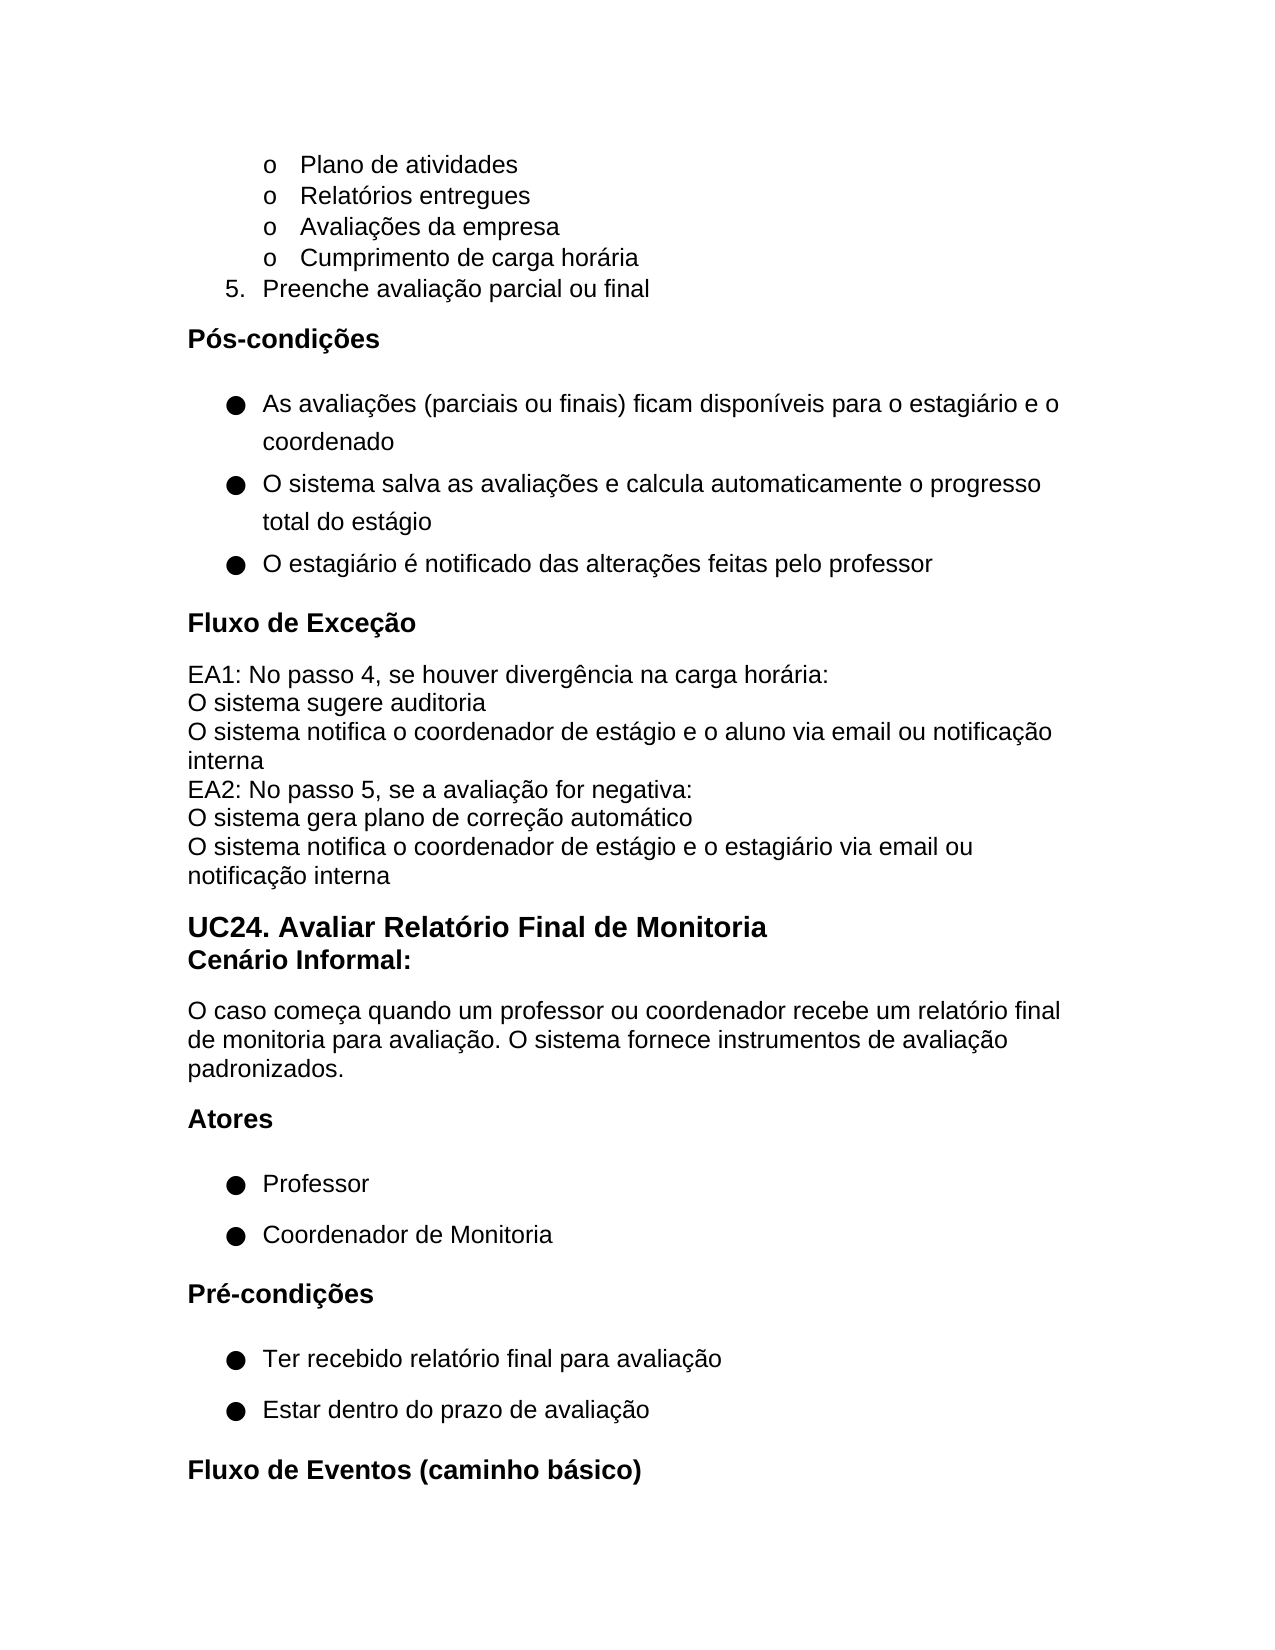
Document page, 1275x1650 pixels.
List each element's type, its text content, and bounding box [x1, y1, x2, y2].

text Pós-condições [187, 323, 1087, 354]
list As avaliações (parciais ou finais) ficam disponíveis para o estagiário e o coordenado [225, 375, 1087, 455]
text O sistema sugere auditoria [187, 688, 1087, 717]
text Pré-condições [187, 1278, 1087, 1310]
text O sistema notifica o coordenador de estágio e o estagiário via email ou notificação interna [187, 832, 1087, 889]
text Fluxo de Eventos (caminho básico) [187, 1454, 1087, 1485]
list Cumprimento de carga horária [262, 243, 1087, 274]
list O sistema salva as avaliações e calcula automaticamente o progresso total do estágio [225, 455, 1087, 535]
text Cenário Informal: [187, 944, 1087, 975]
list Ter recebido relatório final para avaliação [225, 1331, 1087, 1382]
text Fluxo de Exceção [187, 607, 1087, 639]
text EA1: No passo 4, se houver divergência na carga horária: [187, 659, 1087, 688]
list Estar dentro do prazo de avaliação [225, 1382, 1087, 1433]
list Plano de atividades [262, 150, 1087, 181]
subtitle UC24. Avaliar Relatório Final de Monitoria [187, 910, 1087, 944]
text O sistema gera plano de correção automático [187, 803, 1087, 832]
list Avaliações da empresa [262, 212, 1087, 243]
list Preenche avaliação parcial ou final [225, 274, 1087, 302]
list Professor [225, 1155, 1087, 1206]
list Coordenador de Monitoria [225, 1206, 1087, 1258]
text O sistema notifica o coordenador de estágio e o aluno via email ou notificação interna [187, 717, 1087, 774]
list O estagiário é notificado das alterações feitas pelo professor [225, 535, 1087, 587]
text EA2: No passo 5, se a avaliação for negativa: [187, 774, 1087, 803]
text O caso começa quando um professor ou coordenador recebe um relatório final de monitoria para avaliação. O sistema fornece instrumentos de avaliação padronizados. [187, 996, 1087, 1082]
list Relatórios entregues [262, 181, 1087, 212]
text Atores [187, 1103, 1087, 1134]
